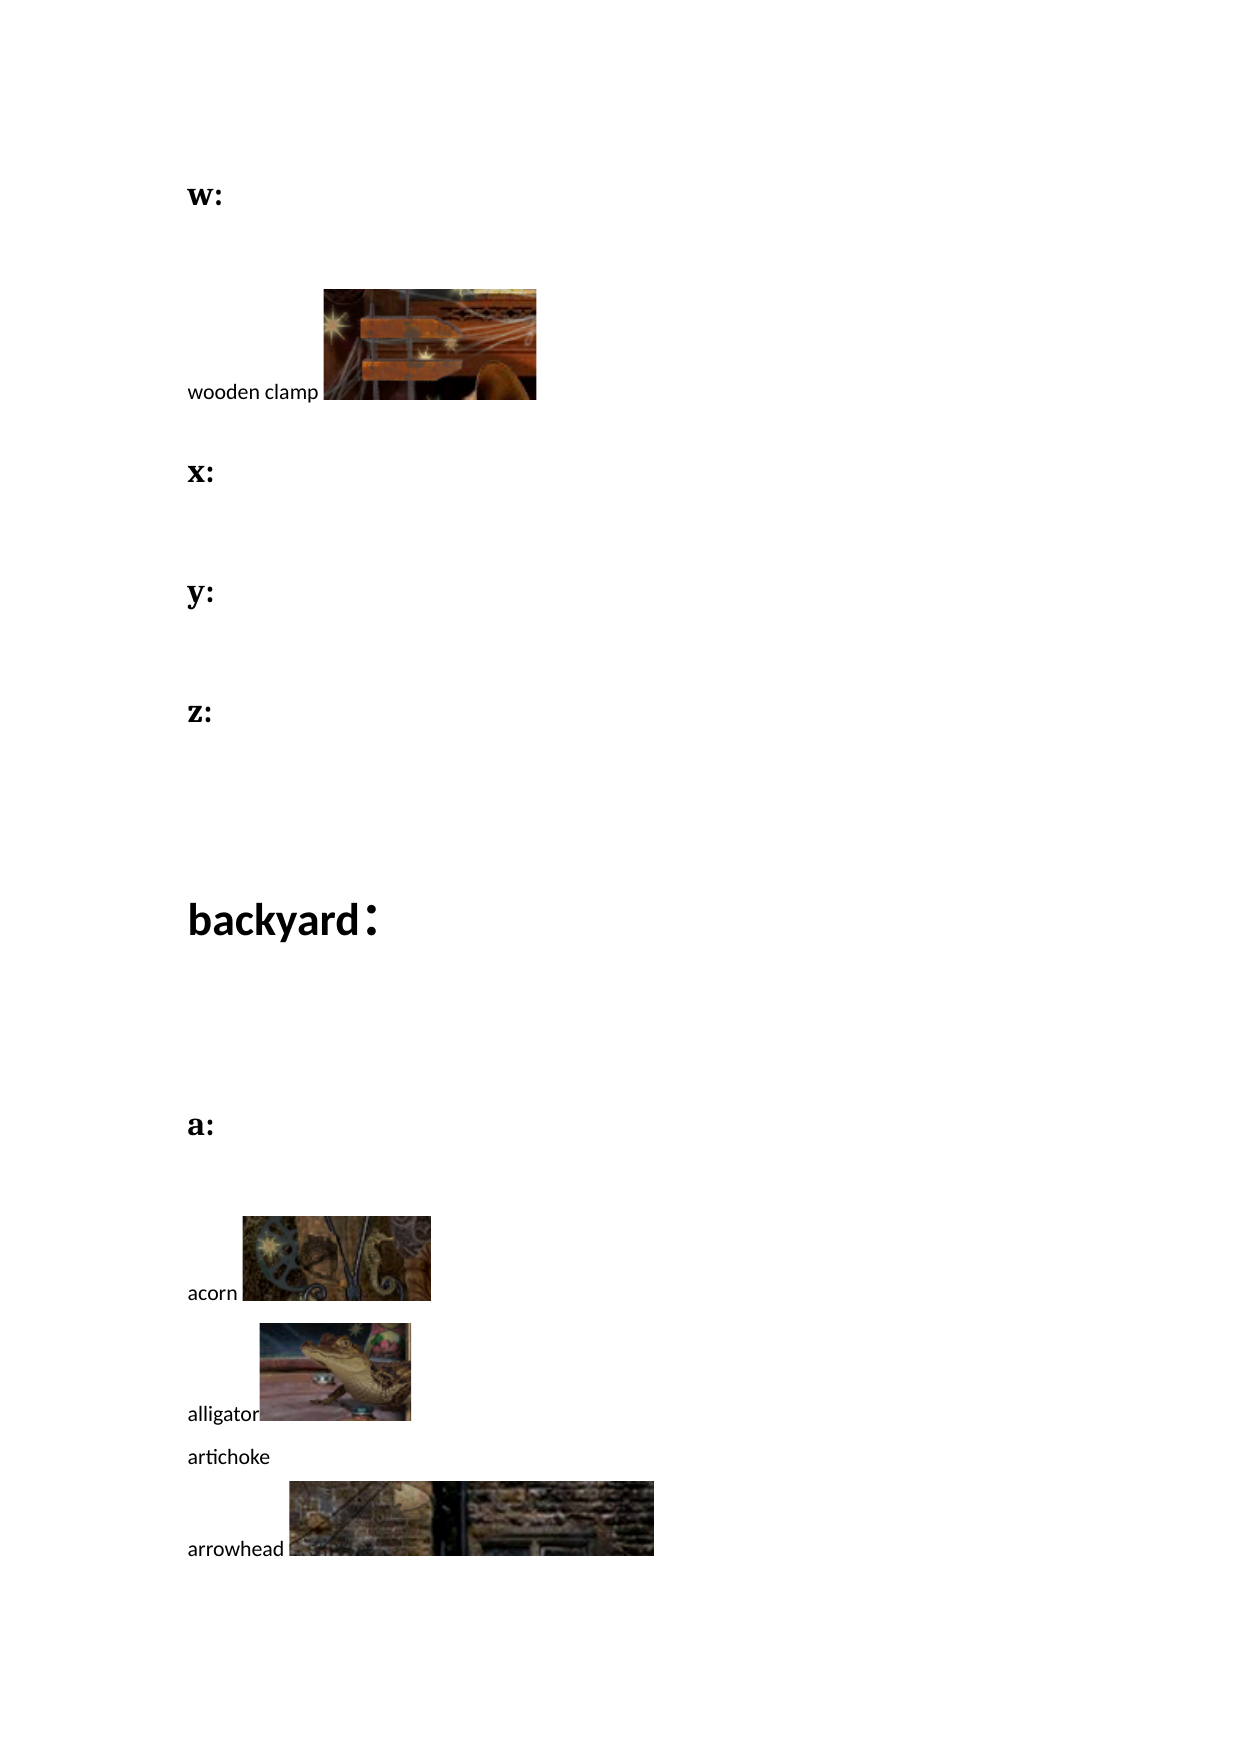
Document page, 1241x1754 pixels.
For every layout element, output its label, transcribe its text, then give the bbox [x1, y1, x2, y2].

text wooden clamp [187, 282, 1053, 412]
text alligator [187, 1310, 1053, 1440]
text acorn [187, 1212, 1053, 1310]
picture [242, 1216, 431, 1301]
subtitle w: [187, 162, 1053, 227]
subtitle y: [187, 559, 1053, 624]
text artichoke [187, 1440, 1053, 1472]
subtitle x: [187, 439, 1053, 504]
picture [323, 289, 537, 400]
subtitle backyard： [187, 867, 1053, 964]
subtitle z: [187, 679, 1053, 744]
subtitle a: [187, 1092, 1053, 1157]
picture [289, 1481, 654, 1556]
picture [259, 1323, 412, 1421]
